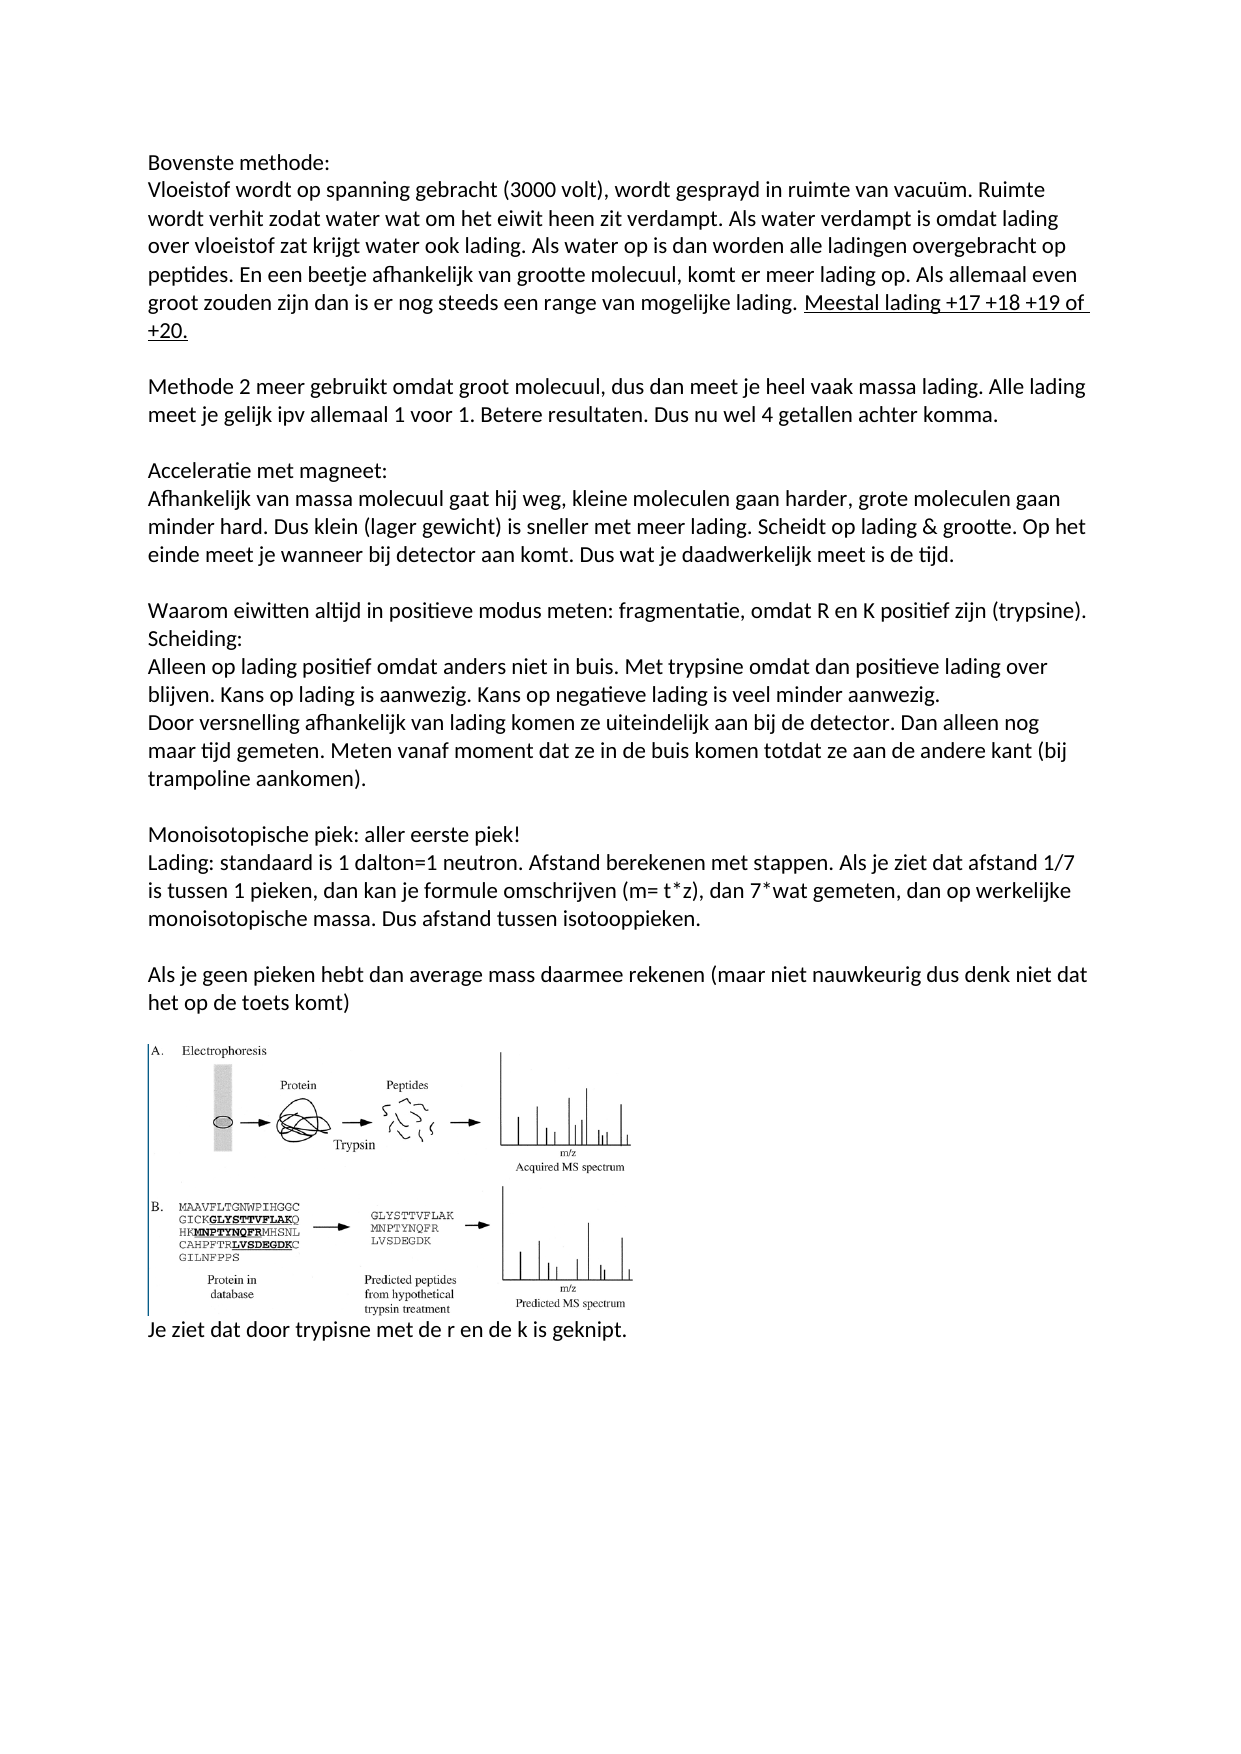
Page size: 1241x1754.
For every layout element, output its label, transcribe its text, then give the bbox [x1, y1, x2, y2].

text Methode 2 meer gebruikt omdat groot molecuul, dus dan meet je heel vaak massa lading. Alle lading meet je gelijk ipv allemaal 1 voor 1. Betere resultaten. Dus nu wel 4 getallen achter komma. [148, 372, 1093, 428]
text Monoisotopische piek: aller eerste piek! [148, 820, 1093, 848]
text Lading: standaard is 1 dalton=1 neutron. Afstand berekenen met stappen. Als je ziet dat afstand 1/7 is tussen 1 pieken, dan kan je formule omschrijven (m= t*z), dan 7*wat gemeten, dan op werkelijke monoisotopische massa. Dus afstand tussen isotooppieken. [148, 848, 1093, 932]
text Scheiding: [148, 624, 1093, 652]
text Afhankelijk van massa molecuul gaat hij weg, kleine moleculen gaan harder, grote moleculen gaan minder hard. Dus klein (lager gewicht) is sneller met meer lading. Scheidt op lading & grootte. Op het einde meet je wanneer bij detector aan komt. Dus wat je daadwerkelijk meet is de tijd. [148, 484, 1093, 568]
text Bovenste methode: [148, 148, 1093, 176]
text Waarom eiwitten altijd in positieve modus meten: fragmentatie, omdat R en K positief zijn (trypsine). [148, 596, 1093, 624]
text Vloeistof wordt op spanning gebracht (3000 volt), wordt gesprayd in ruimte van vacuüm. Ruimte wordt verhit zodat water wat om het eiwit heen zit verdampt. Als water verdampt is omdat lading over vloeistof zat krijgt water ook lading. Als water op is dan worden alle ladingen overgebracht op peptides. En een beetje afhankelijk van grootte molecuul, komt er meer lading op. Als allemaal even groot zouden zijn dan is er nog steeds een range van mogelijke lading. Meestal lading +17 +18 +19 of +20. [148, 176, 1093, 344]
text Door versnelling afhankelijk van lading komen ze uiteindelijk aan bij de detector. Dan alleen nog maar tijd gemeten. Meten vanaf moment dat ze in de buis komen totdat ze aan de andere kant (bij trampoline aankomen). [148, 708, 1093, 792]
picture [150, 1044, 636, 1316]
text Alleen op lading positief omdat anders niet in buis. Met trypsine omdat dan positieve lading over blijven. Kans op lading is aanwezig. Kans op negatieve lading is veel minder aanwezig. [148, 652, 1093, 708]
text Acceleratie met magneet: [148, 456, 1093, 484]
text Als je geen pieken hebt dan average mass daarmee rekenen (maar niet nauwkeurig dus denk niet dat het op de toets komt) [148, 960, 1093, 1016]
text Je ziet dat door trypisne met de r en de k is geknipt. [148, 1315, 1093, 1343]
